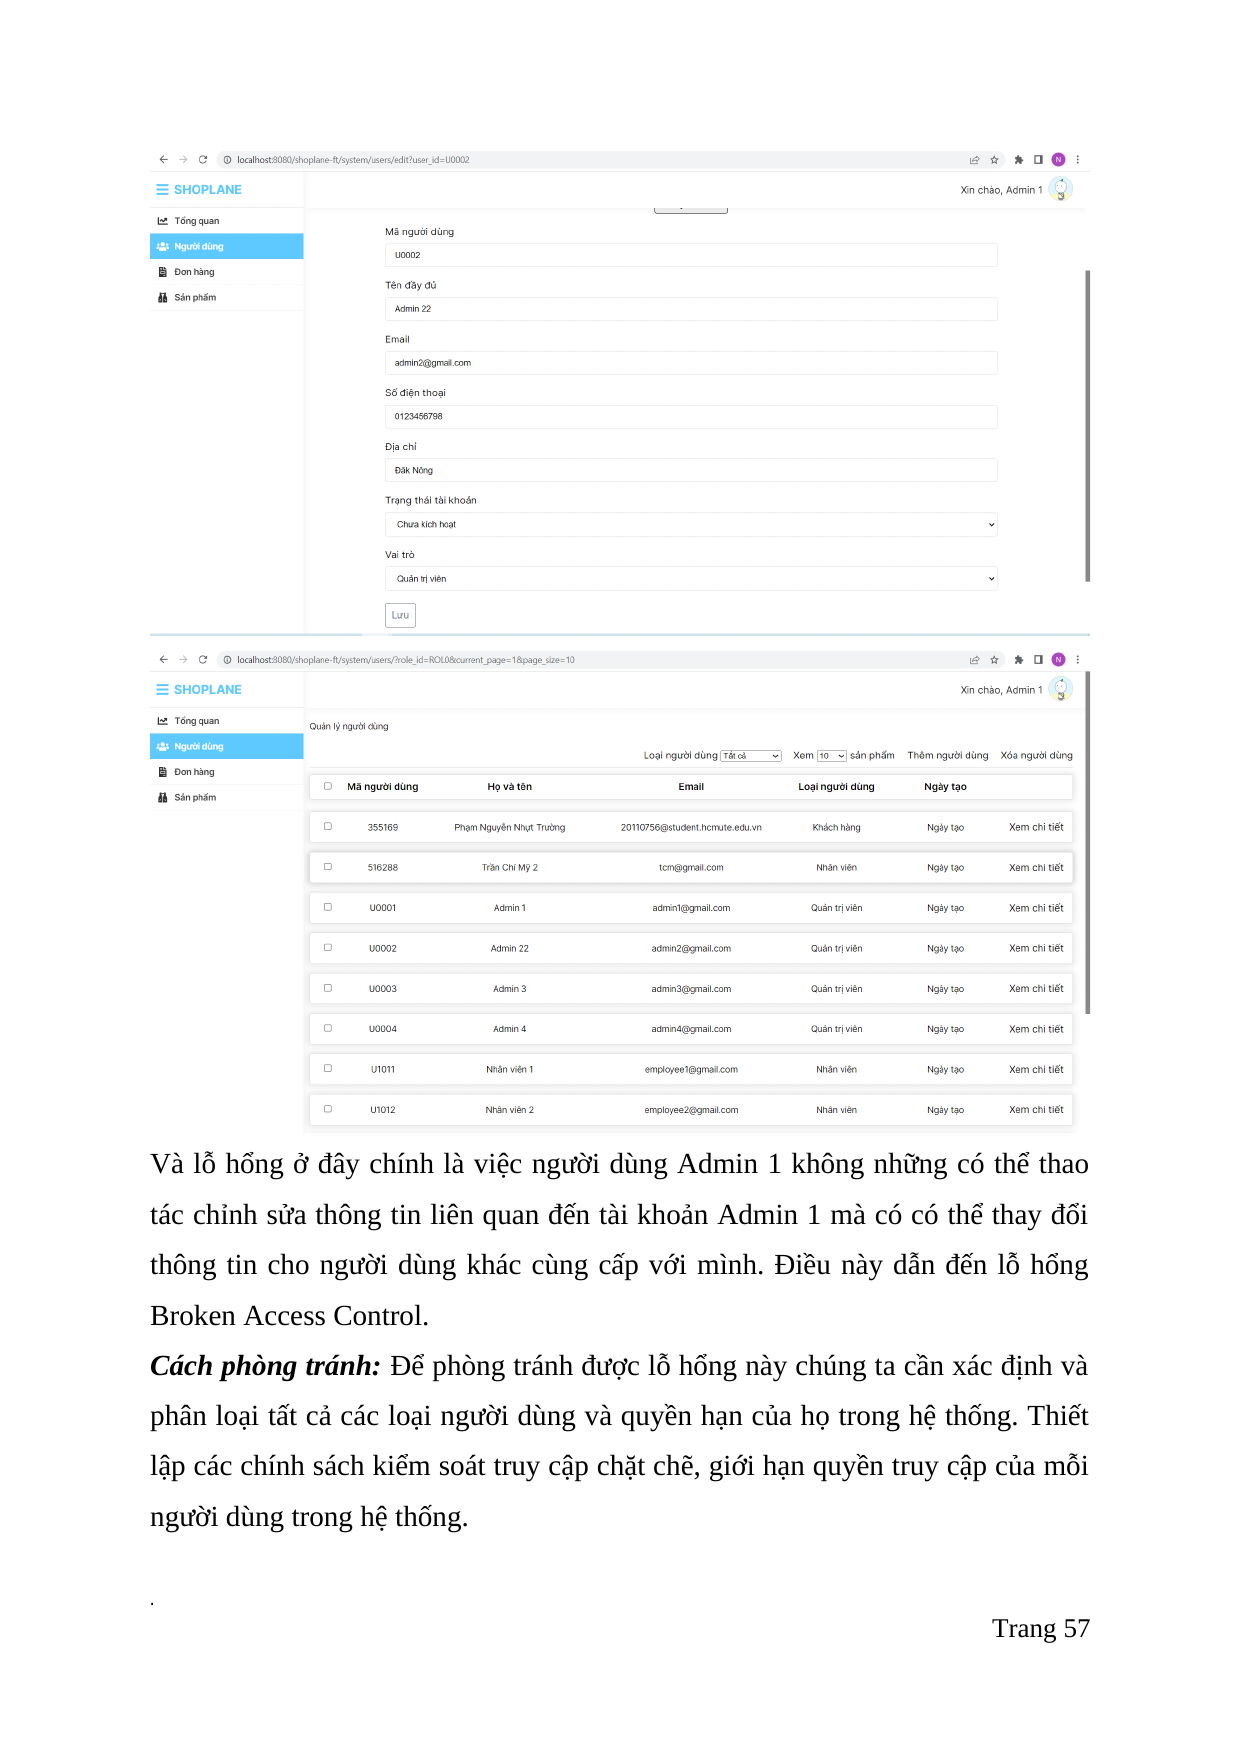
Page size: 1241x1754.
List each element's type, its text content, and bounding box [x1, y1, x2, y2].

text Và lỗ hổng ở đây chính là việc người dùng Admin 1 không những có thể thao tác chỉnh sửa thông tin liên quan đến tài khoản Admin 1 mà có có thể thay đổi thông tin cho người dùng khác cùng cấp với mình. Điều này dẫn đến lỗ hổng Broken Access Control. [150, 1147, 1090, 1331]
picture [150, 649, 1091, 1133]
picture [150, 150, 1091, 636]
text Cách phòng tránh: Để phòng tránh được lỗ hổng này chúng ta cần xác định và phân loại tất cả các loại người dùng và quyền hạn của họ trong hệ thống. Thiết lập các chính sách kiểm soát truy cập chặt chẽ, giới hạn quyền truy cập của mỗi người dùng trong hệ thống. [150, 1348, 1090, 1532]
